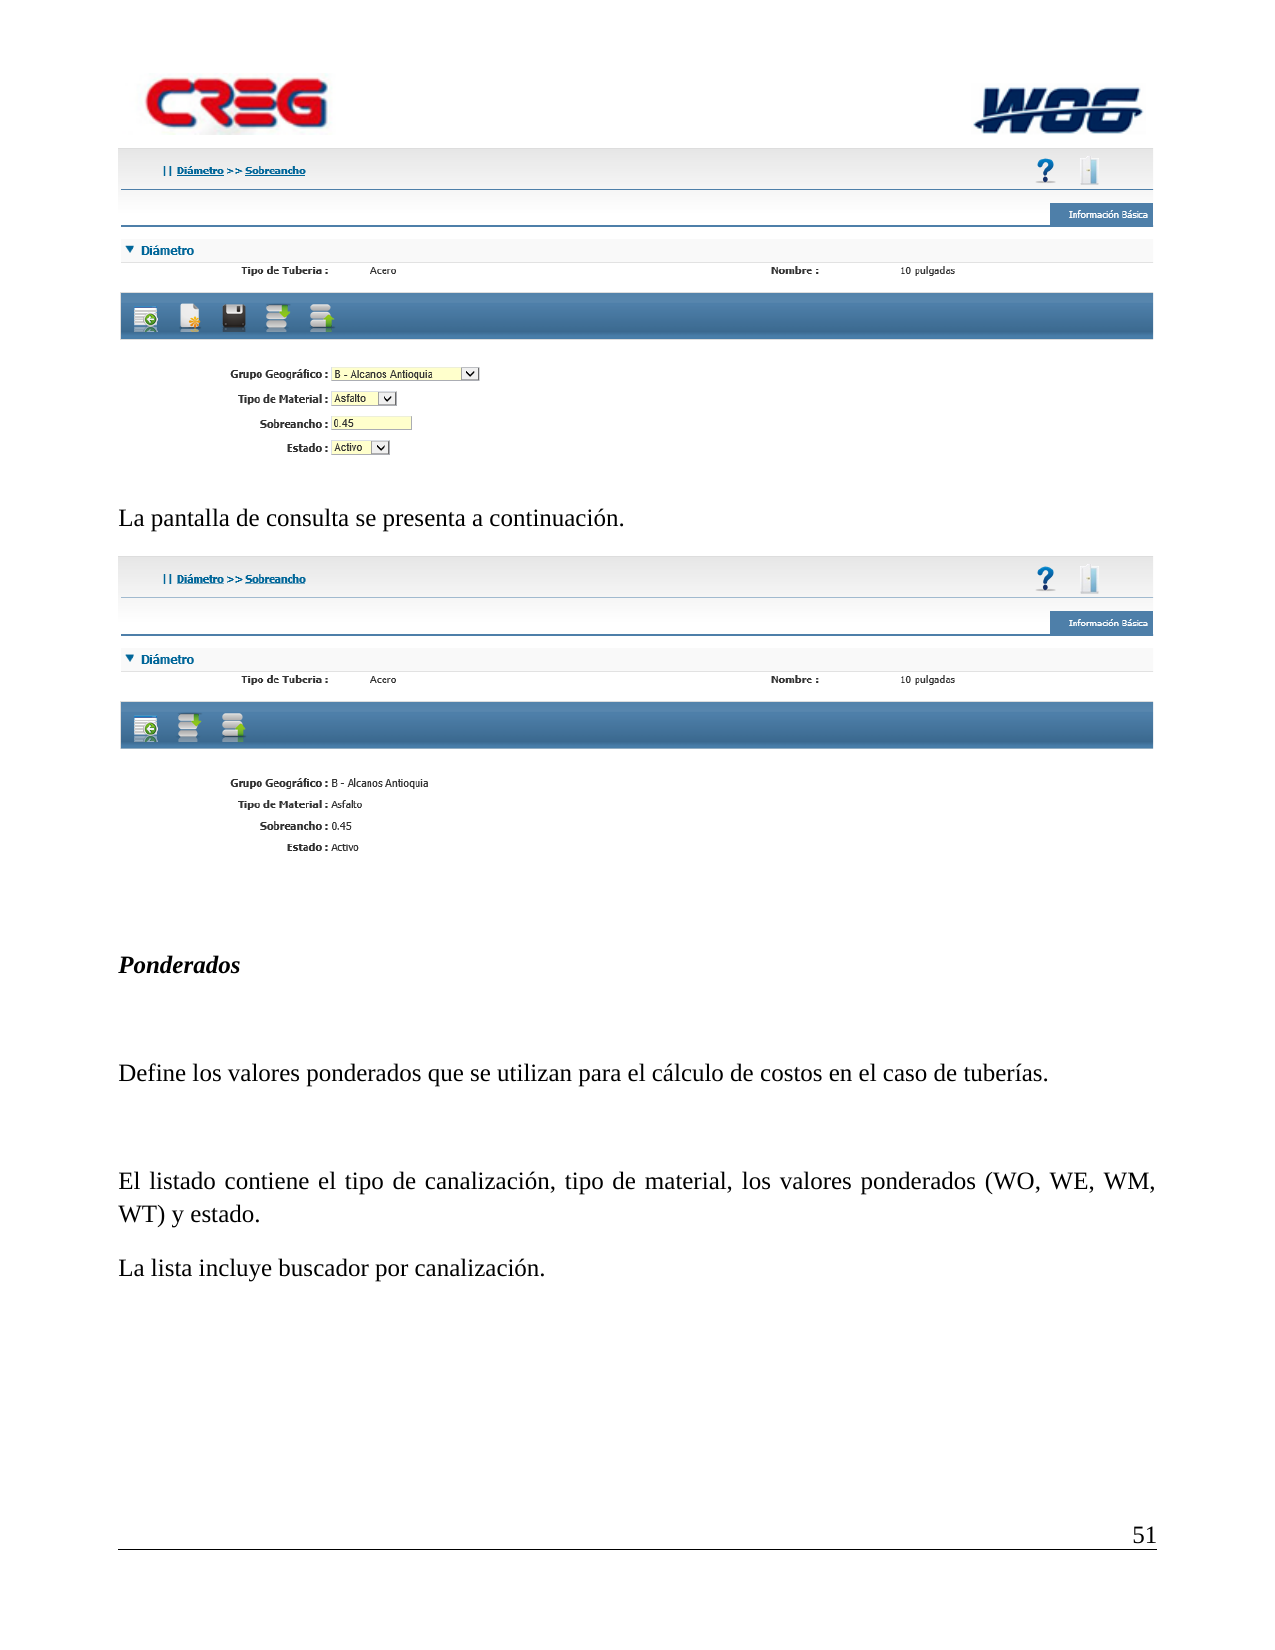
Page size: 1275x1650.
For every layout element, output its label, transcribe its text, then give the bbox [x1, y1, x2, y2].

text La pantalla de consulta se presenta a continuación. [118, 503, 1157, 531]
text La lista incluye buscador por canalización. [118, 1253, 1157, 1282]
text El listado contiene el tipo de canalización, tipo de material, los valores ponderados (WO, WE, WM, WT) y estado. [118, 1166, 1157, 1228]
text Define los valores ponderados que se utilizan para el cálculo de costos en el caso de tuberías. [118, 1058, 1157, 1087]
text Ponderados [118, 951, 1157, 979]
picture [118, 147, 1154, 478]
picture [118, 73, 353, 135]
picture [971, 83, 1147, 135]
picture [118, 556, 1154, 872]
